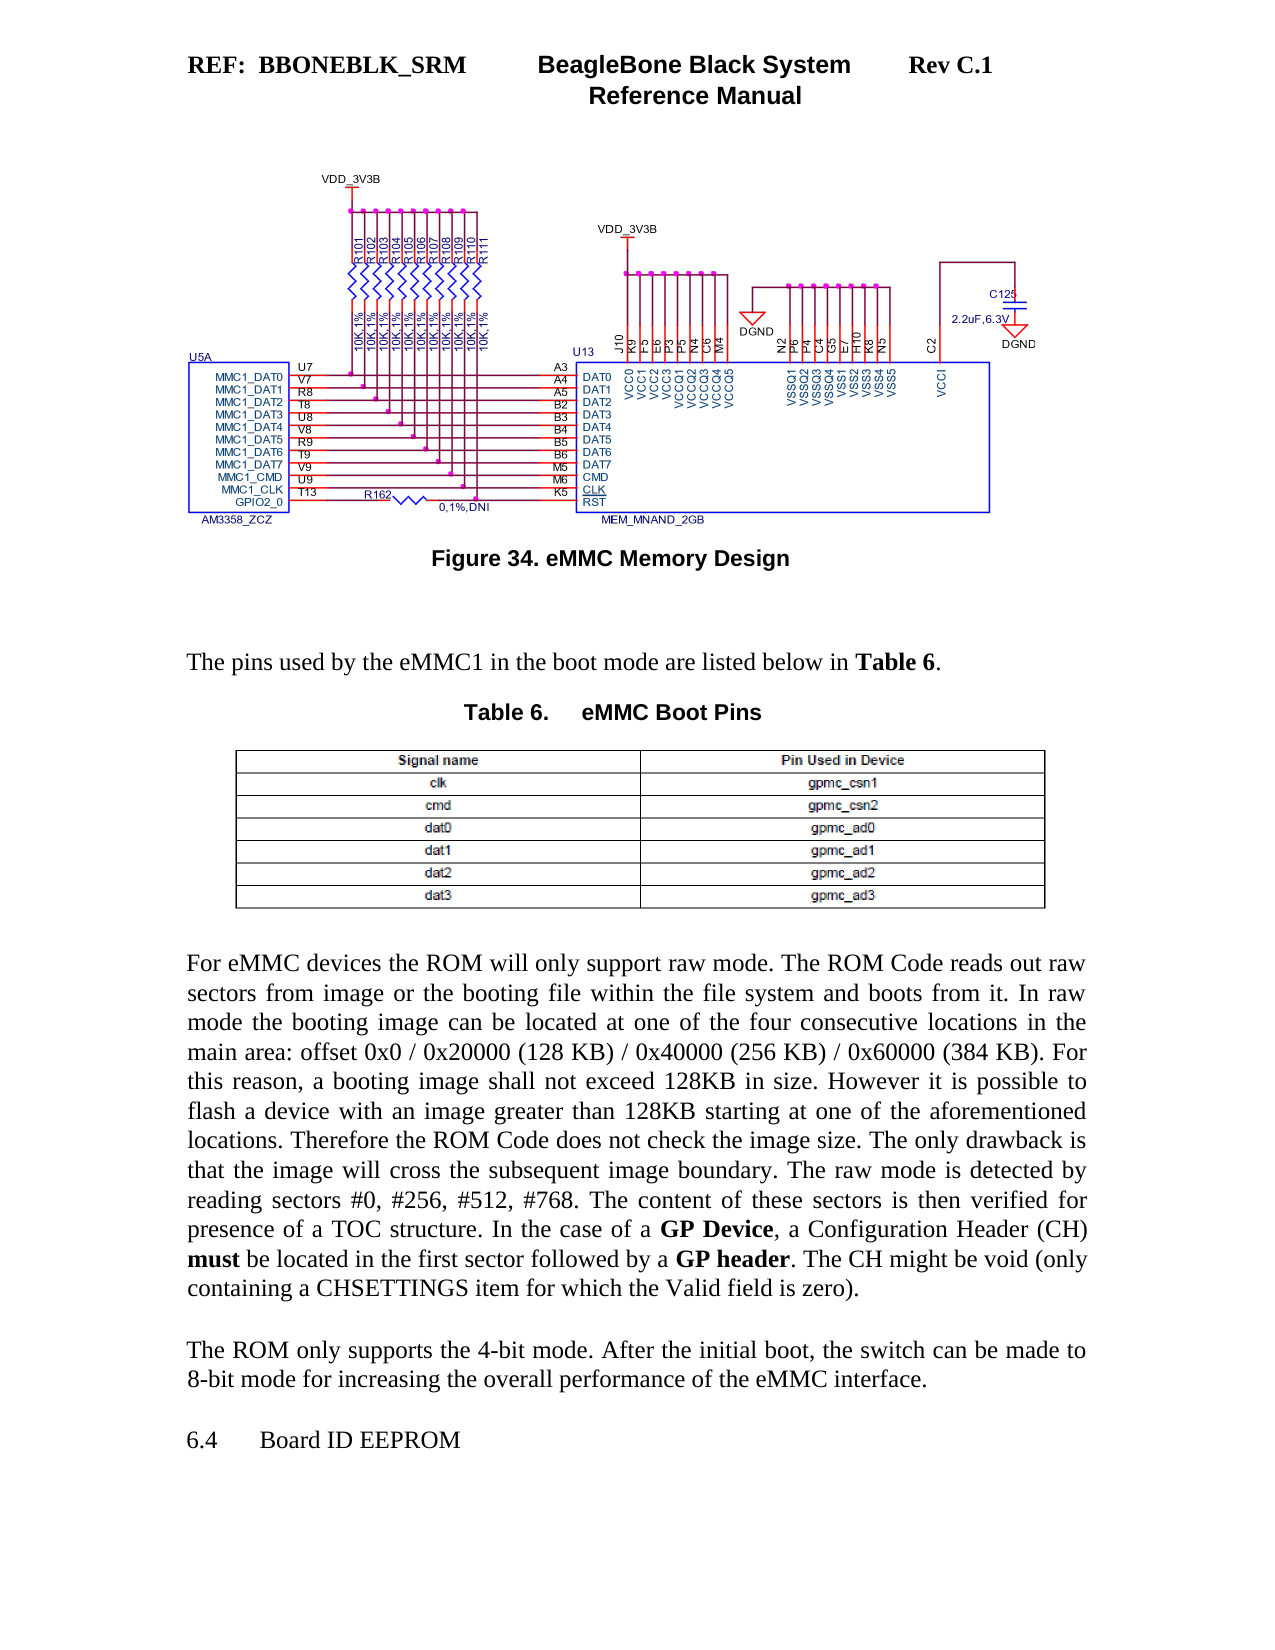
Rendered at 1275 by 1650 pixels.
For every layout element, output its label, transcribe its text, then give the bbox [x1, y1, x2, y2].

text For eMMC devices the ROM will only support raw mode. The ROM Code reads out raw sectors from image or the booting file within the file system and boots from it. In raw mode the booting image can be located at one of the four consecutive locations in the main area: offset 0x0 / 0x20000 (128 KB) / 0x40000 (256 KB) / 0x60000 (384 KB). For this reason, a booting image shall not exceed 128KB in size. However it is possible to flash a device with an image greater than 128KB starting at one of the aforementioned locations. Therefore the ROM Code does not check the image size. The only drawback is that the image will cross the subsequent image boundary. The raw mode is detected by reading sectors #0, #256, #512, #768. The content of these sectors is then verified for presence of a TOC structure. In the case of a GP Device, a Configuration Header (CH) must be located in the first sector followed by a GP header. The CH might be void (only containing a CHSETTINGS item for which the Valid field is zero). [186, 948, 1088, 1302]
text The pins used by the eMMC1 in the boot mode are listed below in Table 6. [186, 647, 1088, 676]
subtitle Table 6. eMMC Boot Pins [187, 699, 1183, 725]
text Figure 34. eMMC Memory Design [187, 545, 1033, 571]
picture [231, 739, 1059, 915]
text The ROM only supports the 4-bit mode. After the initial boot, the switch can be made to 8-bit mode for increasing the overall performance of the eMMC interface. [186, 1335, 1088, 1393]
picture [187, 174, 1036, 526]
subtitle 6.4 Board ID EEPROM [186, 1425, 1183, 1454]
